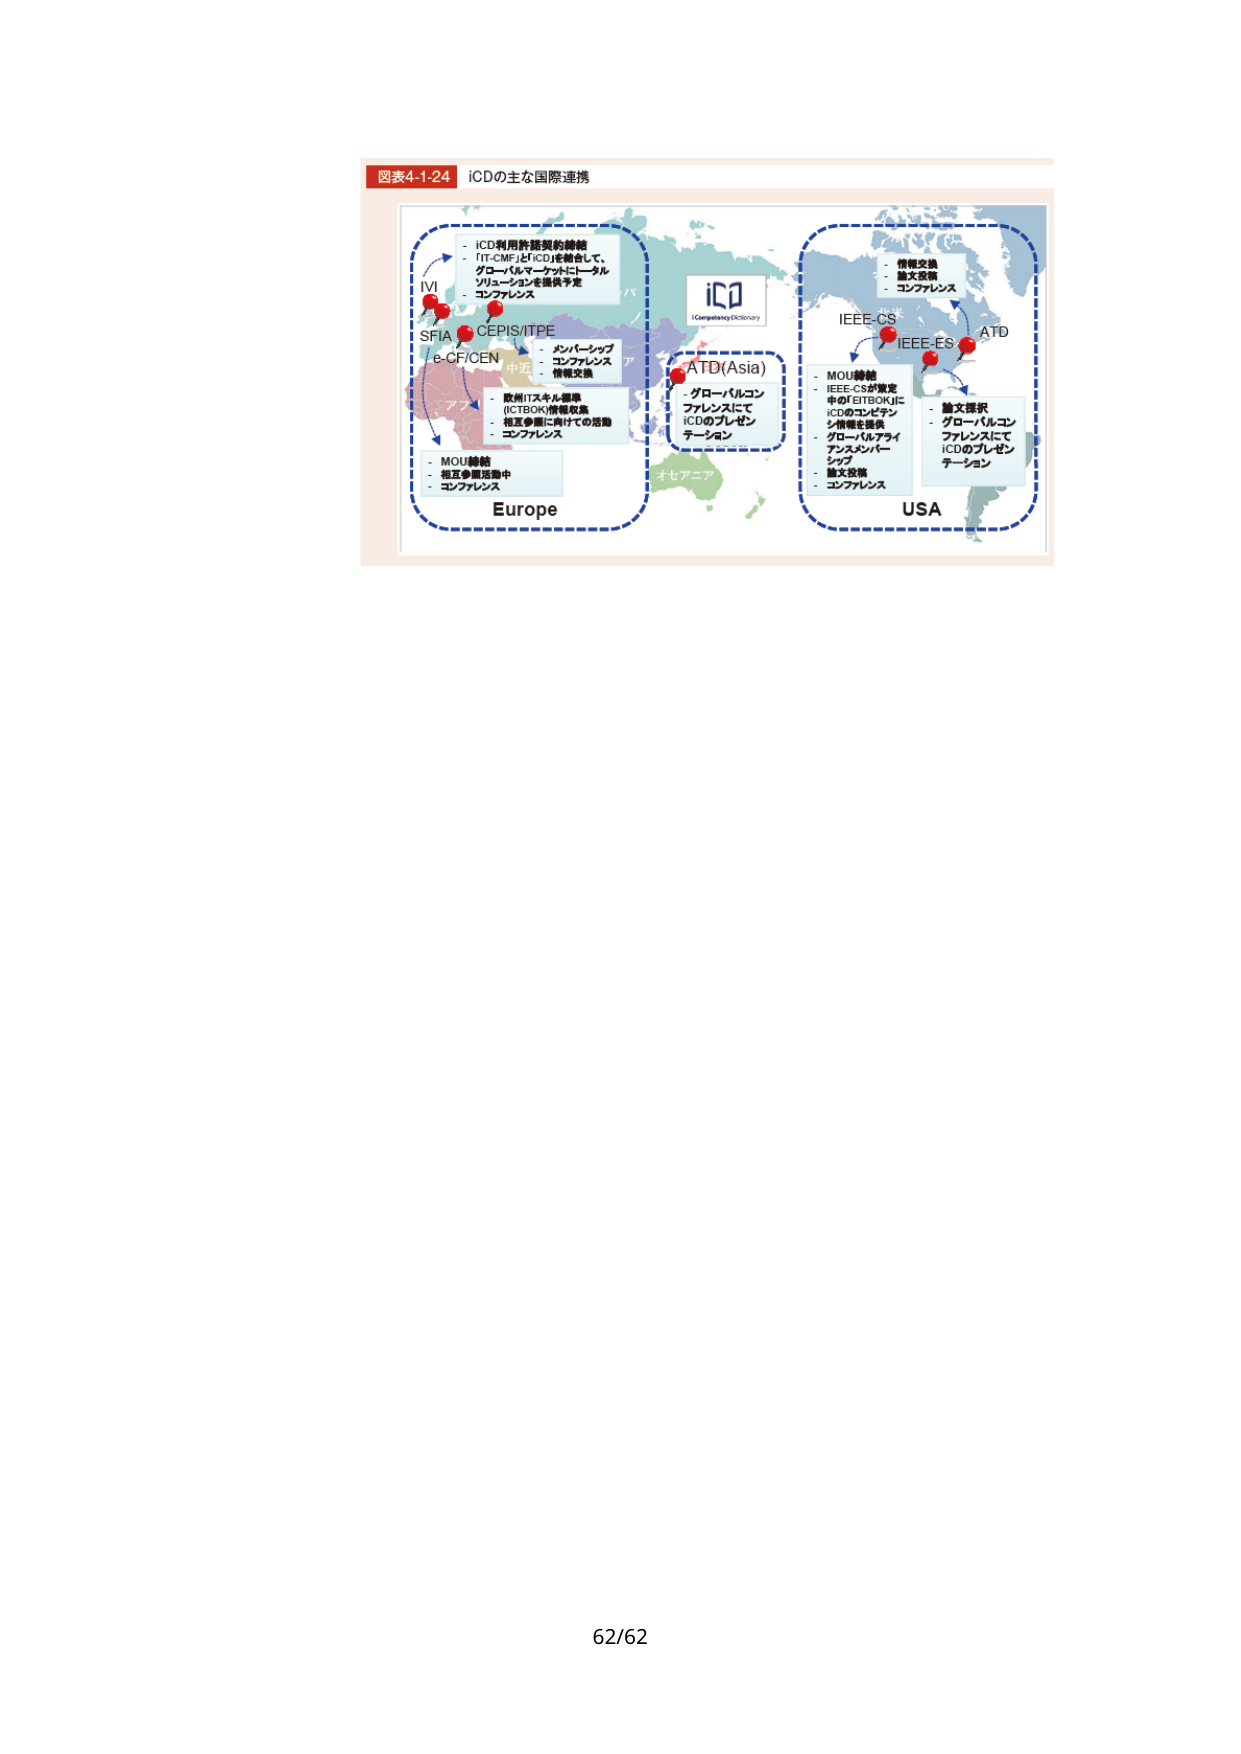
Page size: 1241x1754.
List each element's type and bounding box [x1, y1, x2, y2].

picture [360, 158, 1055, 566]
